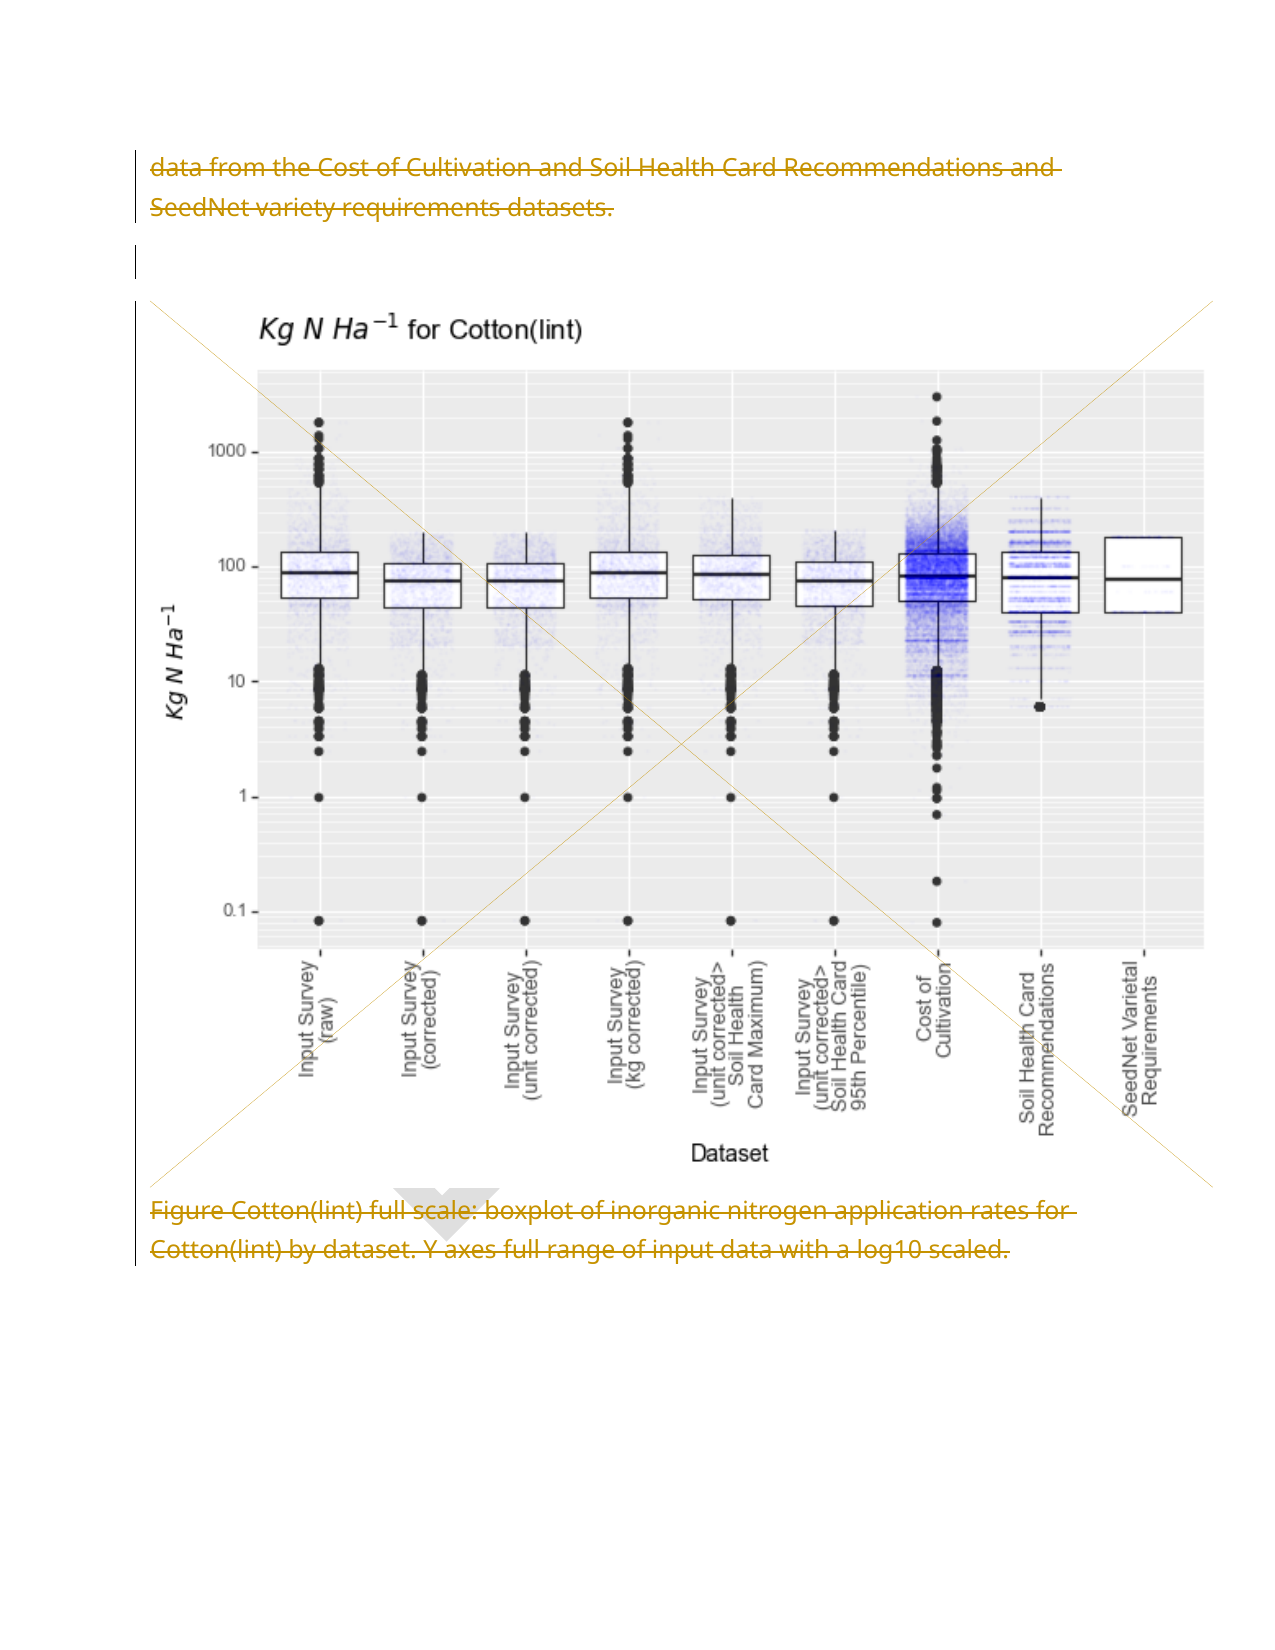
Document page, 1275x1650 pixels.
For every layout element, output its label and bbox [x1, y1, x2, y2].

picture [151, 300, 1212, 743]
picture [151, 745, 1212, 1188]
picture [150, 302, 680, 1186]
picture [683, 302, 1213, 1186]
